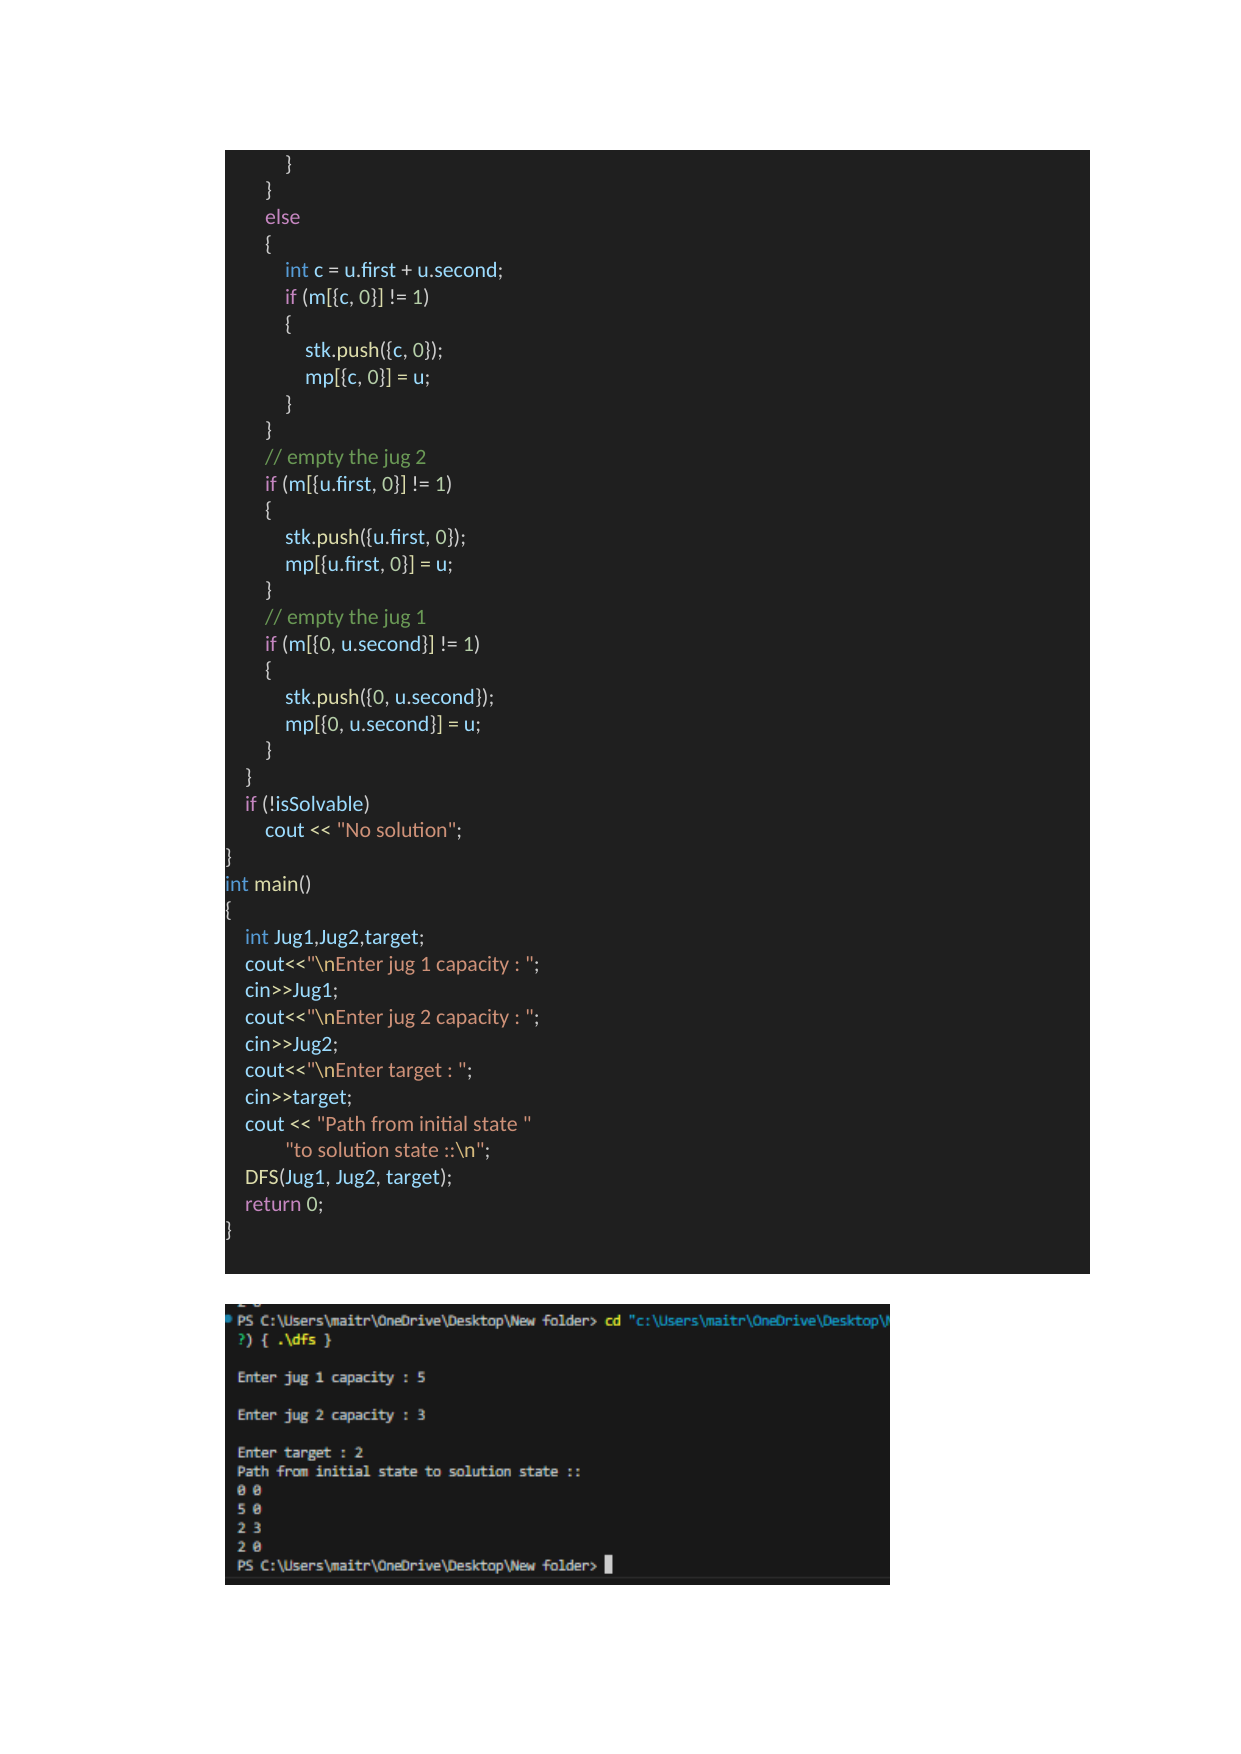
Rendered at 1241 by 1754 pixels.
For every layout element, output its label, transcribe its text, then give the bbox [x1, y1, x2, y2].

text } [225, 417, 1090, 443]
text { [225, 310, 1090, 337]
text cin>>Jug1; [225, 977, 1090, 1003]
text } [225, 150, 1090, 177]
text int Jug1,Jug2,target; [225, 923, 1090, 950]
text } [225, 737, 1090, 763]
text if (m[{c, 0}] != 1) [225, 283, 1090, 310]
text { [225, 657, 1090, 683]
text } [225, 390, 1090, 417]
text // empty the jug 2 [225, 443, 1090, 470]
text cout<<"\nEnter jug 2 capacity : "; [225, 1003, 1090, 1030]
text cin>>Jug2; [225, 1030, 1090, 1057]
text return 0; [225, 1190, 1090, 1217]
picture [225, 1304, 890, 1585]
text int main() [225, 870, 1090, 897]
text stk.push({u.first, 0}); [225, 523, 1090, 550]
text cout << "Path from initial state " [225, 1110, 1090, 1137]
text stk.push({c, 0}); [225, 337, 1090, 363]
text mp[{0, u.second}] = u; [225, 710, 1090, 737]
text { [225, 497, 1090, 523]
text if (m[{u.first, 0}] != 1) [225, 470, 1090, 497]
text // empty the jug 1 [225, 603, 1090, 630]
text cout << "No solution"; [225, 817, 1090, 843]
text } [225, 577, 1090, 603]
text } [225, 843, 1090, 870]
text mp[{u.first, 0}] = u; [225, 550, 1090, 577]
text { [225, 230, 1090, 257]
text cout<<"\nEnter jug 1 capacity : "; [225, 950, 1090, 977]
text else [225, 203, 1090, 230]
text int c = u.first + u.second; [225, 257, 1090, 283]
text mp[{c, 0}] = u; [225, 363, 1090, 390]
text cin>>target; [225, 1083, 1090, 1110]
text } [225, 177, 1090, 203]
text if (!isSolvable) [225, 790, 1090, 817]
text { [225, 897, 1090, 923]
text DFS(Jug1, Jug2, target); [225, 1163, 1090, 1190]
text } [225, 1217, 1090, 1243]
text if (m[{0, u.second}] != 1) [225, 630, 1090, 657]
text cout<<"\nEnter target : "; [225, 1057, 1090, 1083]
text } [225, 763, 1090, 790]
text stk.push({0, u.second}); [225, 683, 1090, 710]
text "to solution state ::\n"; [225, 1137, 1090, 1163]
